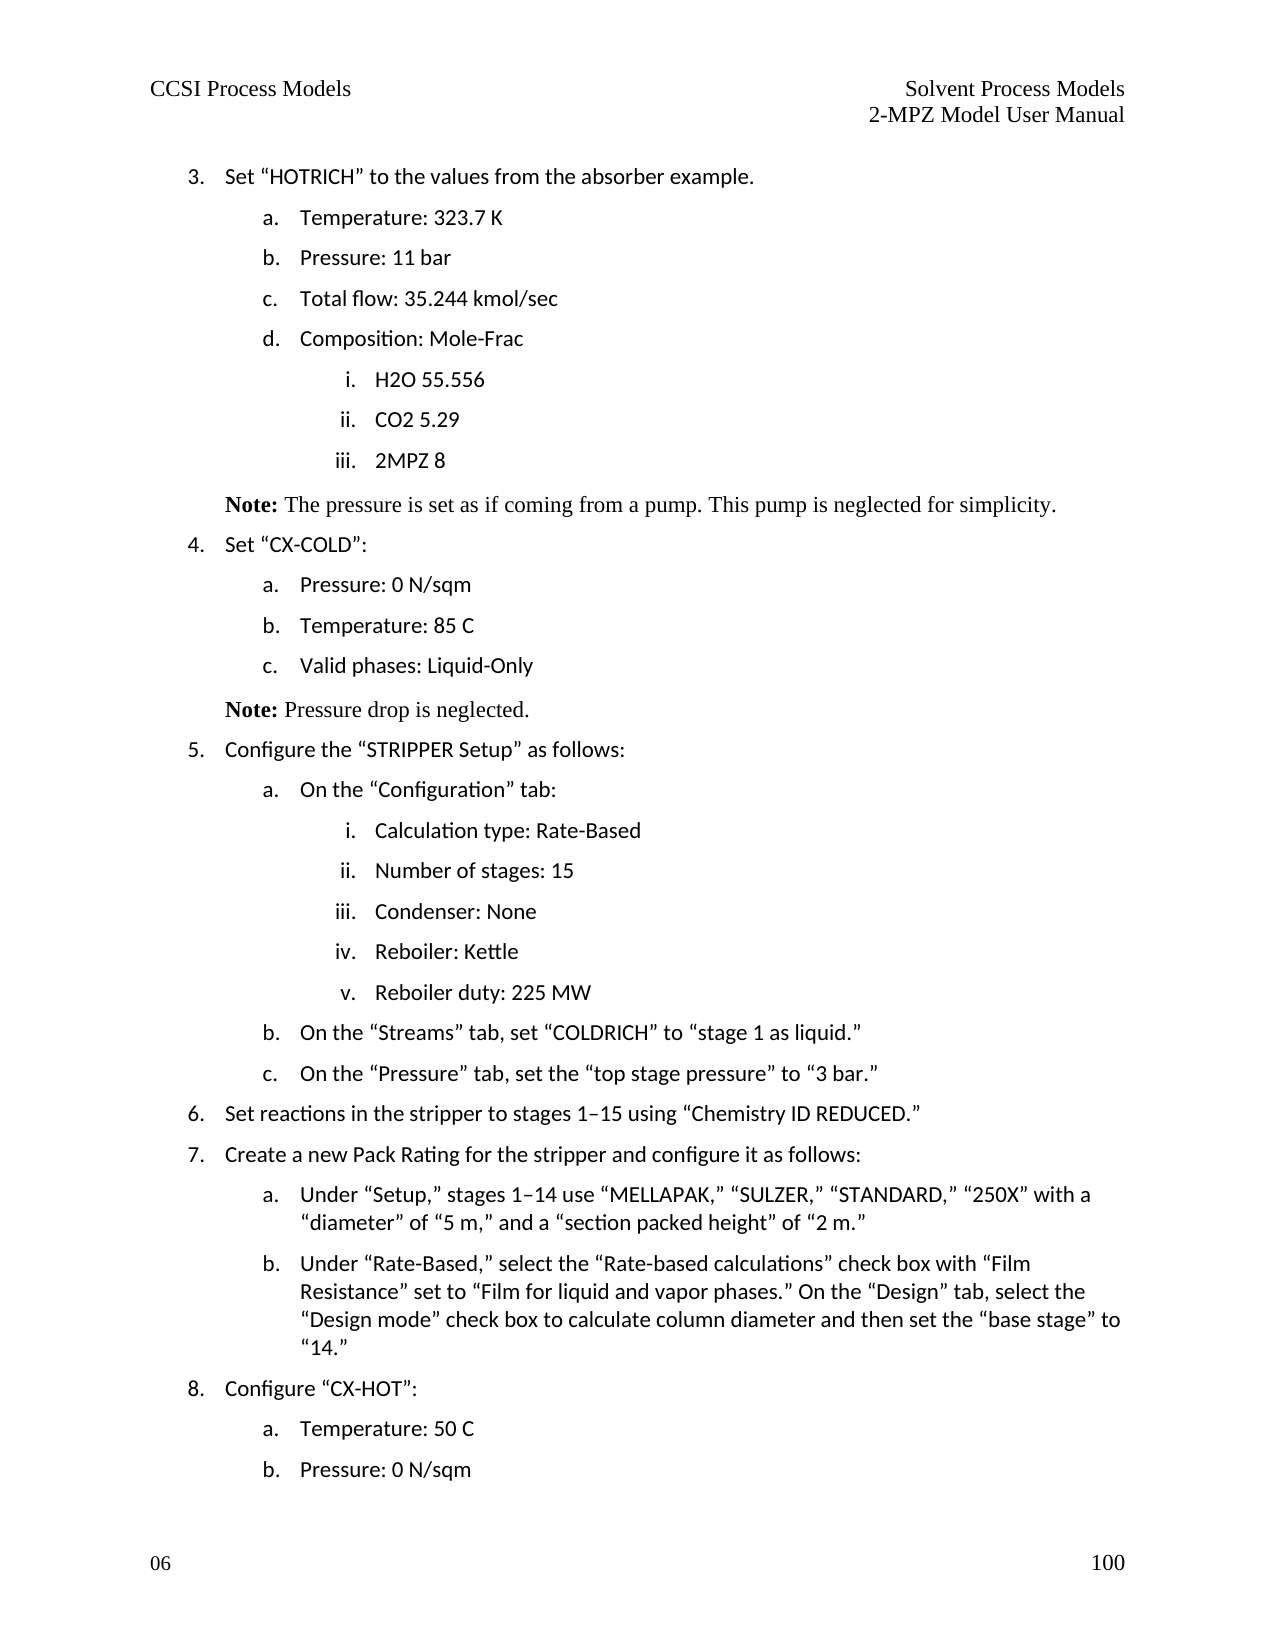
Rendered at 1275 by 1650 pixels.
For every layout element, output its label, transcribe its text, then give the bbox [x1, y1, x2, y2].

list H2O 55.556 [356, 365, 1125, 393]
list Temperature: 85 C [262, 611, 1125, 639]
list Create a new Pack Rating for the stripper and configure it as follows: [187, 1140, 1125, 1168]
list On the “Pressure” tab, set the “top stage pressure” to “3 bar.” [262, 1059, 1125, 1087]
list Valid phases: Liquid-Only [262, 651, 1125, 679]
list Temperature: 323.7 K [262, 203, 1125, 231]
list Total flow: 35.244 kmol/sec [262, 284, 1125, 312]
list Temperature: 50 C [262, 1414, 1125, 1442]
list Configure the “STRIPPER Setup” as follows: [187, 735, 1125, 763]
list On the “Streams” tab, set “COLDRICH” to “stage 1 as liquid.” [262, 1018, 1125, 1046]
text Note: Pressure drop is neglected. [225, 696, 1125, 722]
list Condenser: None [356, 897, 1125, 925]
list Configure “CX-HOT”: [187, 1374, 1125, 1402]
list On the “Configuration” tab: [262, 775, 1125, 803]
list 2MPZ 8 [356, 446, 1125, 474]
list Set “HOTRICH” to the values from the absorber example. [187, 162, 1125, 191]
list Pressure: 0 N/sqm [262, 1455, 1125, 1483]
list Number of stages: 15 [356, 856, 1125, 884]
list CO2 5.29 [356, 406, 1125, 434]
list Set “CX-COLD”: [187, 530, 1125, 558]
list Composition: Mole-Frac [262, 324, 1125, 353]
text Note: The pressure is set as if coming from a pump. This pump is neglected for simplicity. [225, 491, 1125, 517]
list Reboiler duty: 225 MW [356, 978, 1125, 1006]
list Pressure: 0 N/sqm [262, 570, 1125, 598]
list Under “Rate-Based,” select the “Rate-based calculations” check box with “Film Resistance” set to “Film for liquid and vapor phases.” On the “Design” tab, select the “Design mode” check box to calculate column diameter and then set the “base stage” to “14.” [262, 1249, 1125, 1361]
list Under “Setup,” stages 1–14 use “MELLAPAK,” “SULZER,” “STANDARD,” “250X” with a “diameter” of “5 m,” and a “section packed height” of “2 m.” [262, 1181, 1125, 1237]
list Pressure: 11 bar [262, 243, 1125, 272]
list Set reactions in the stripper to stages 1–15 using “Chemistry ID REDUCED.” [187, 1099, 1125, 1127]
list Calculation type: Rate-Based [356, 816, 1125, 844]
list Reboiler: Kettle [356, 937, 1125, 965]
